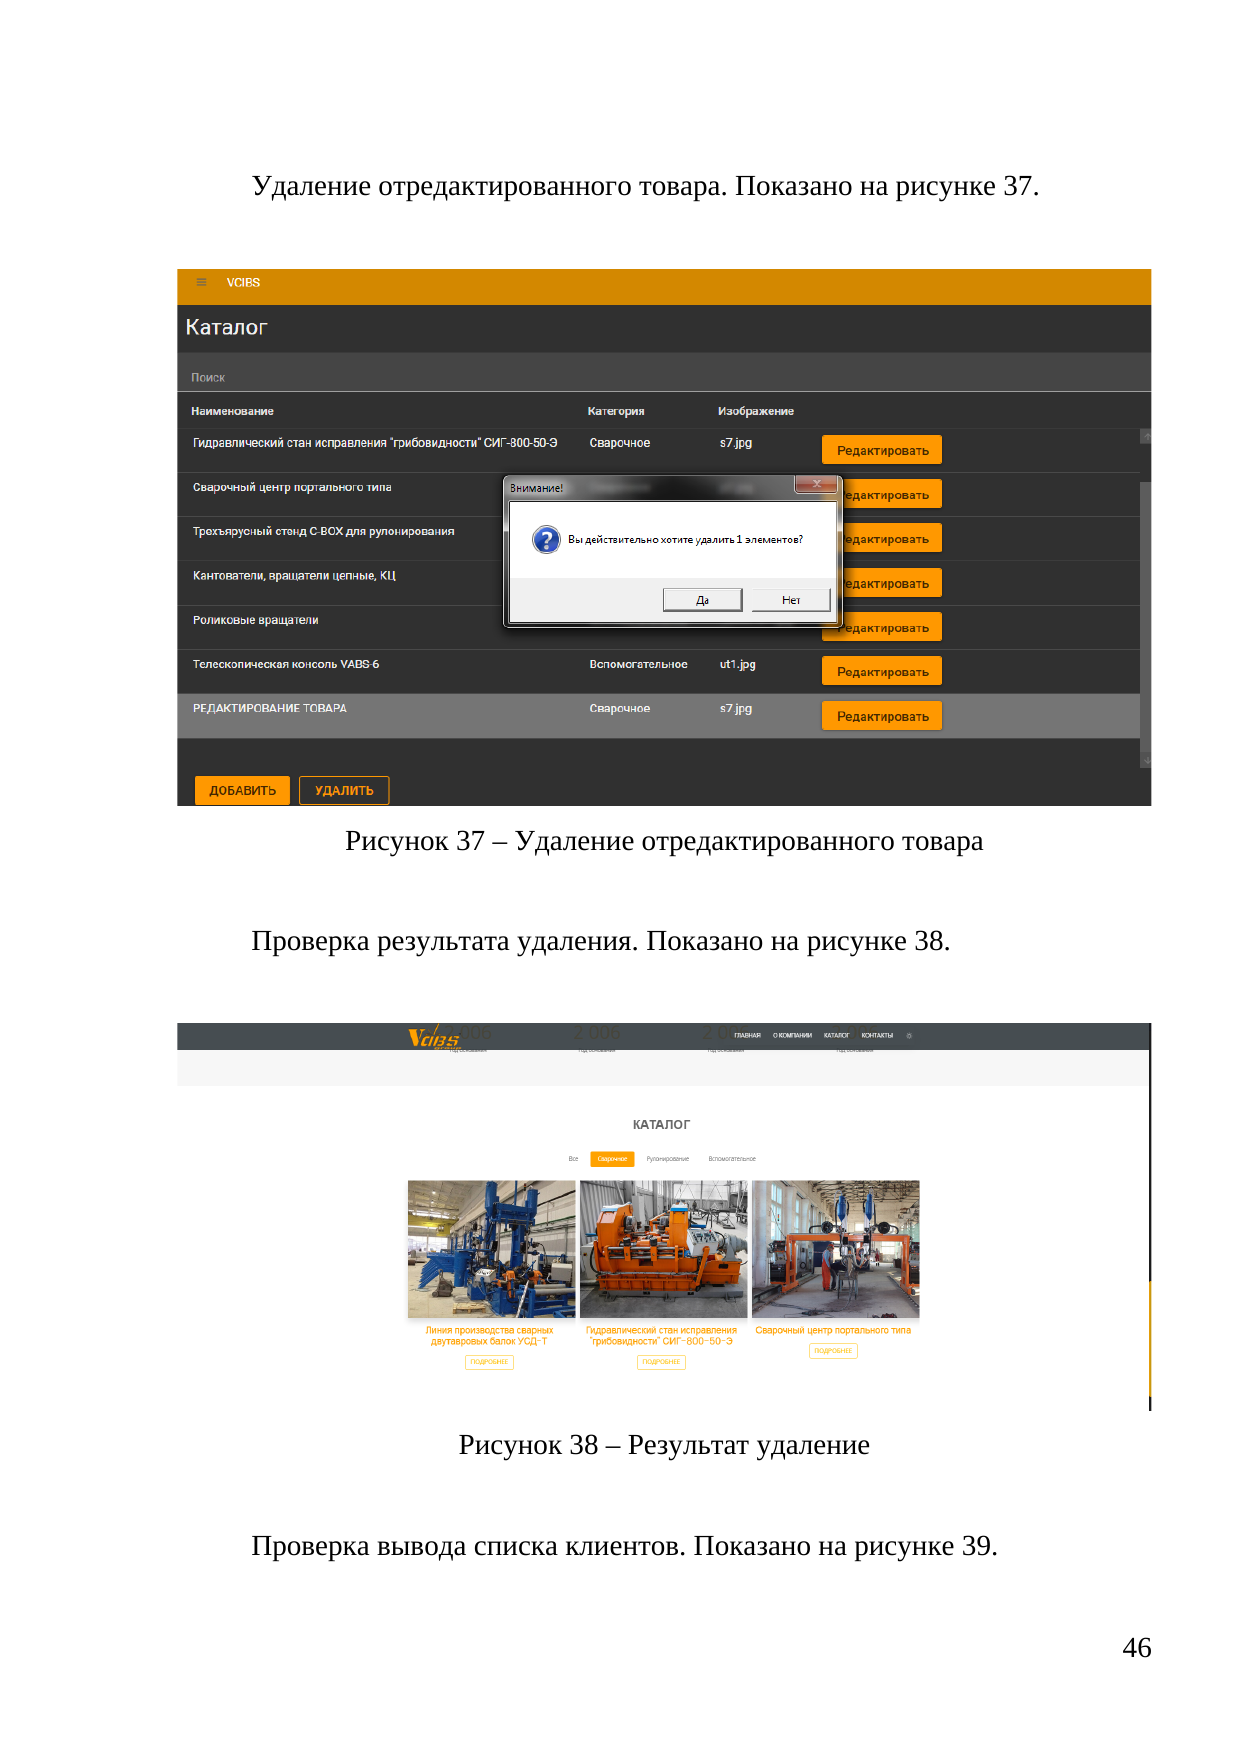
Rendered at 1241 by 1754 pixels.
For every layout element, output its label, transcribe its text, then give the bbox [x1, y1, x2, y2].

text Рисунок 37 – Удаление отредактированного товара [103, 823, 1152, 856]
text Проверка результата удаления. Показано на рисунке 38. [177, 923, 1152, 957]
text Рисунок 38 – Результат удаление [103, 1427, 1152, 1461]
picture [177, 269, 1152, 806]
text Проверка вывода списка клиентов. Показано на рисунке 39. [177, 1528, 1152, 1561]
text Удаление отредактированного товара. Показано на рисунке 37. [177, 168, 1152, 202]
picture [177, 1023, 1152, 1411]
